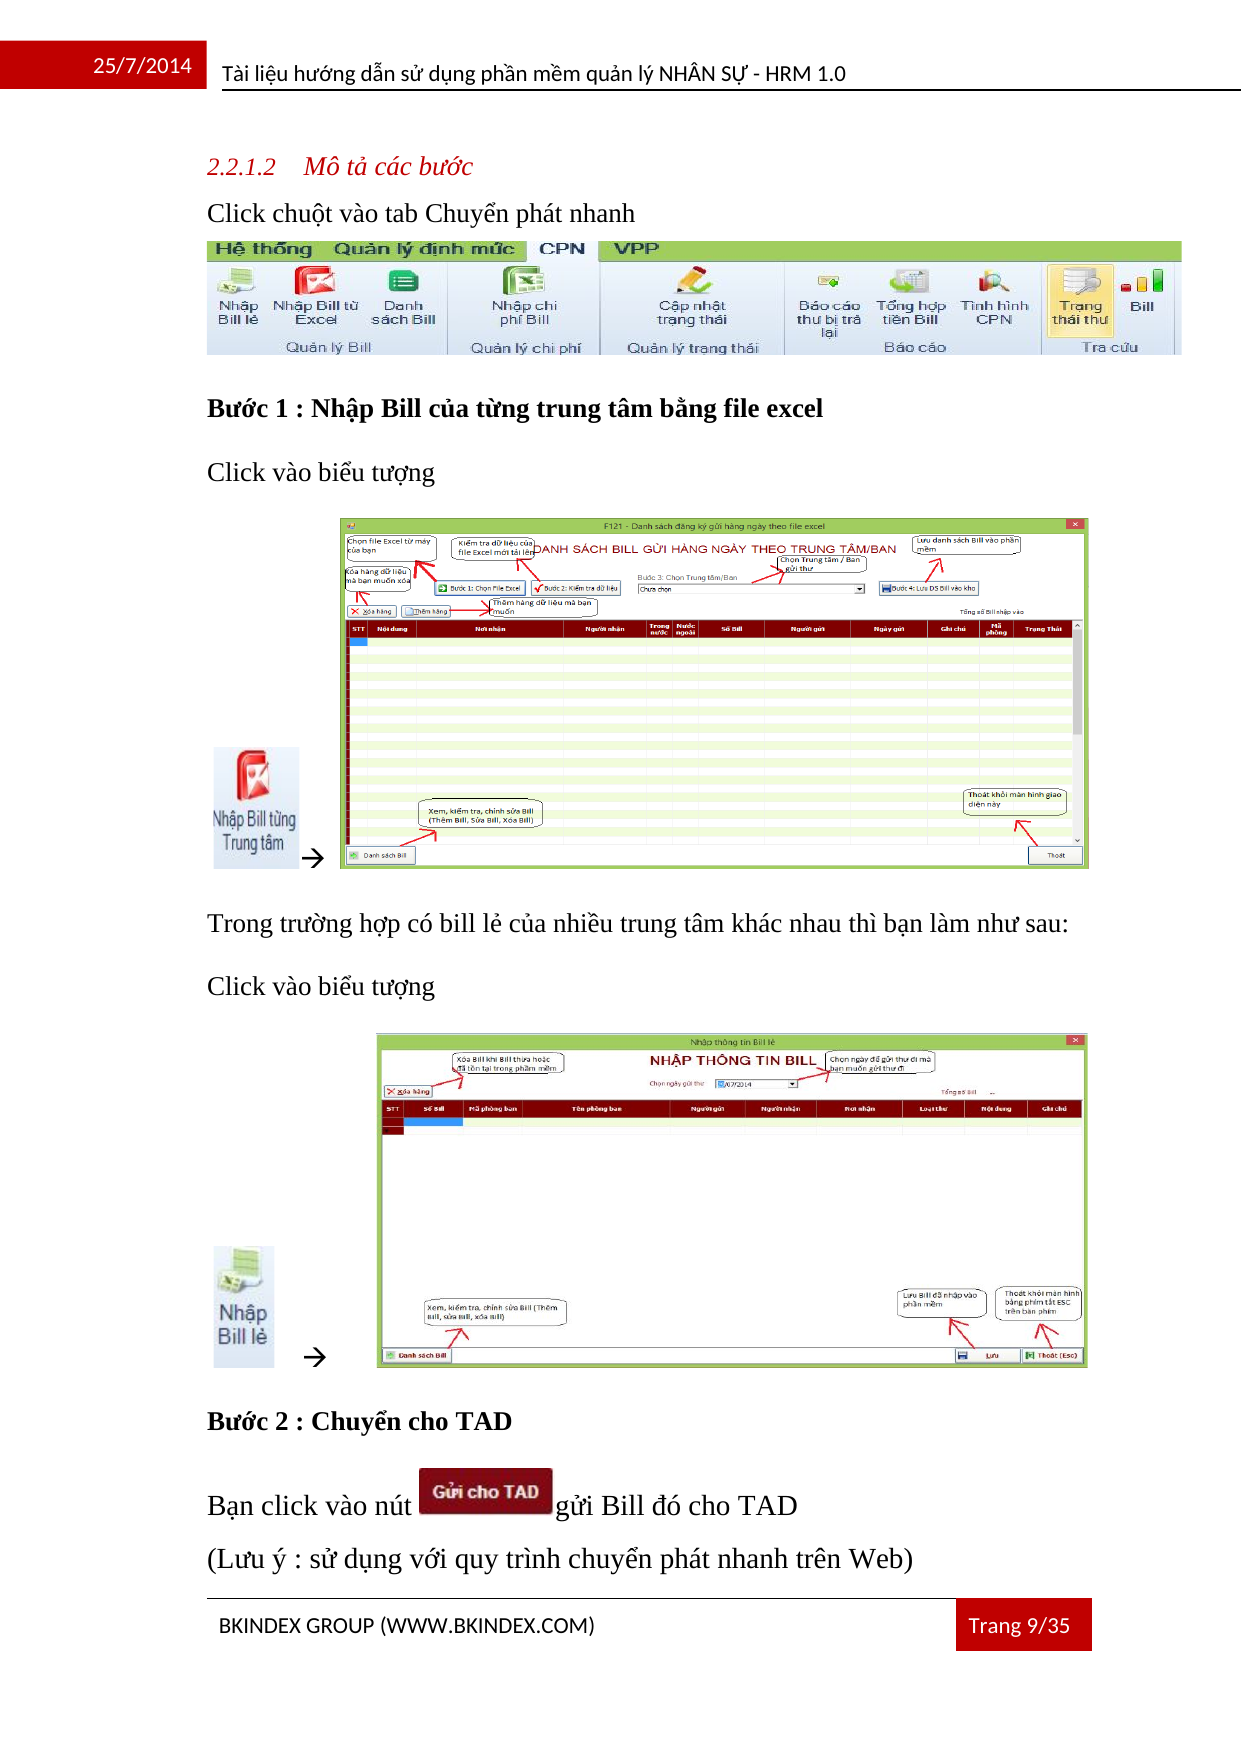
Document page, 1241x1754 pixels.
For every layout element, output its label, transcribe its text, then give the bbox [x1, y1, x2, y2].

text Trong trường hợp có bill lẻ của nhiều trung tâm khác nhau thì bạn làm như sau: [207, 907, 1092, 938]
picture [340, 518, 1089, 869]
picture [206, 241, 1182, 355]
picture [213, 747, 300, 869]
subtitle Mô tả các bước [207, 150, 1092, 181]
text Bạn click vào nút gửi Bill đó cho TAD [207, 1469, 1092, 1522]
text Click vào biểu tượng [207, 971, 1092, 1002]
picture [213, 1246, 275, 1368]
picture [376, 1033, 1088, 1368]
text (Lưu ý : sử dụng với quy trình chuyển phát nhanh trên Web) [207, 1541, 1092, 1575]
text Click chuột vào tab Chuyển phát nhanh [207, 197, 1092, 241]
picture [419, 1468, 555, 1516]
text Click vào biểu tượng [207, 456, 1092, 487]
text Bước 1 : Nhập Bill của từng trung tâm bằng file excel [207, 392, 1092, 423]
text Bước 2 : Chuyển cho TAD [207, 1405, 1092, 1437]
